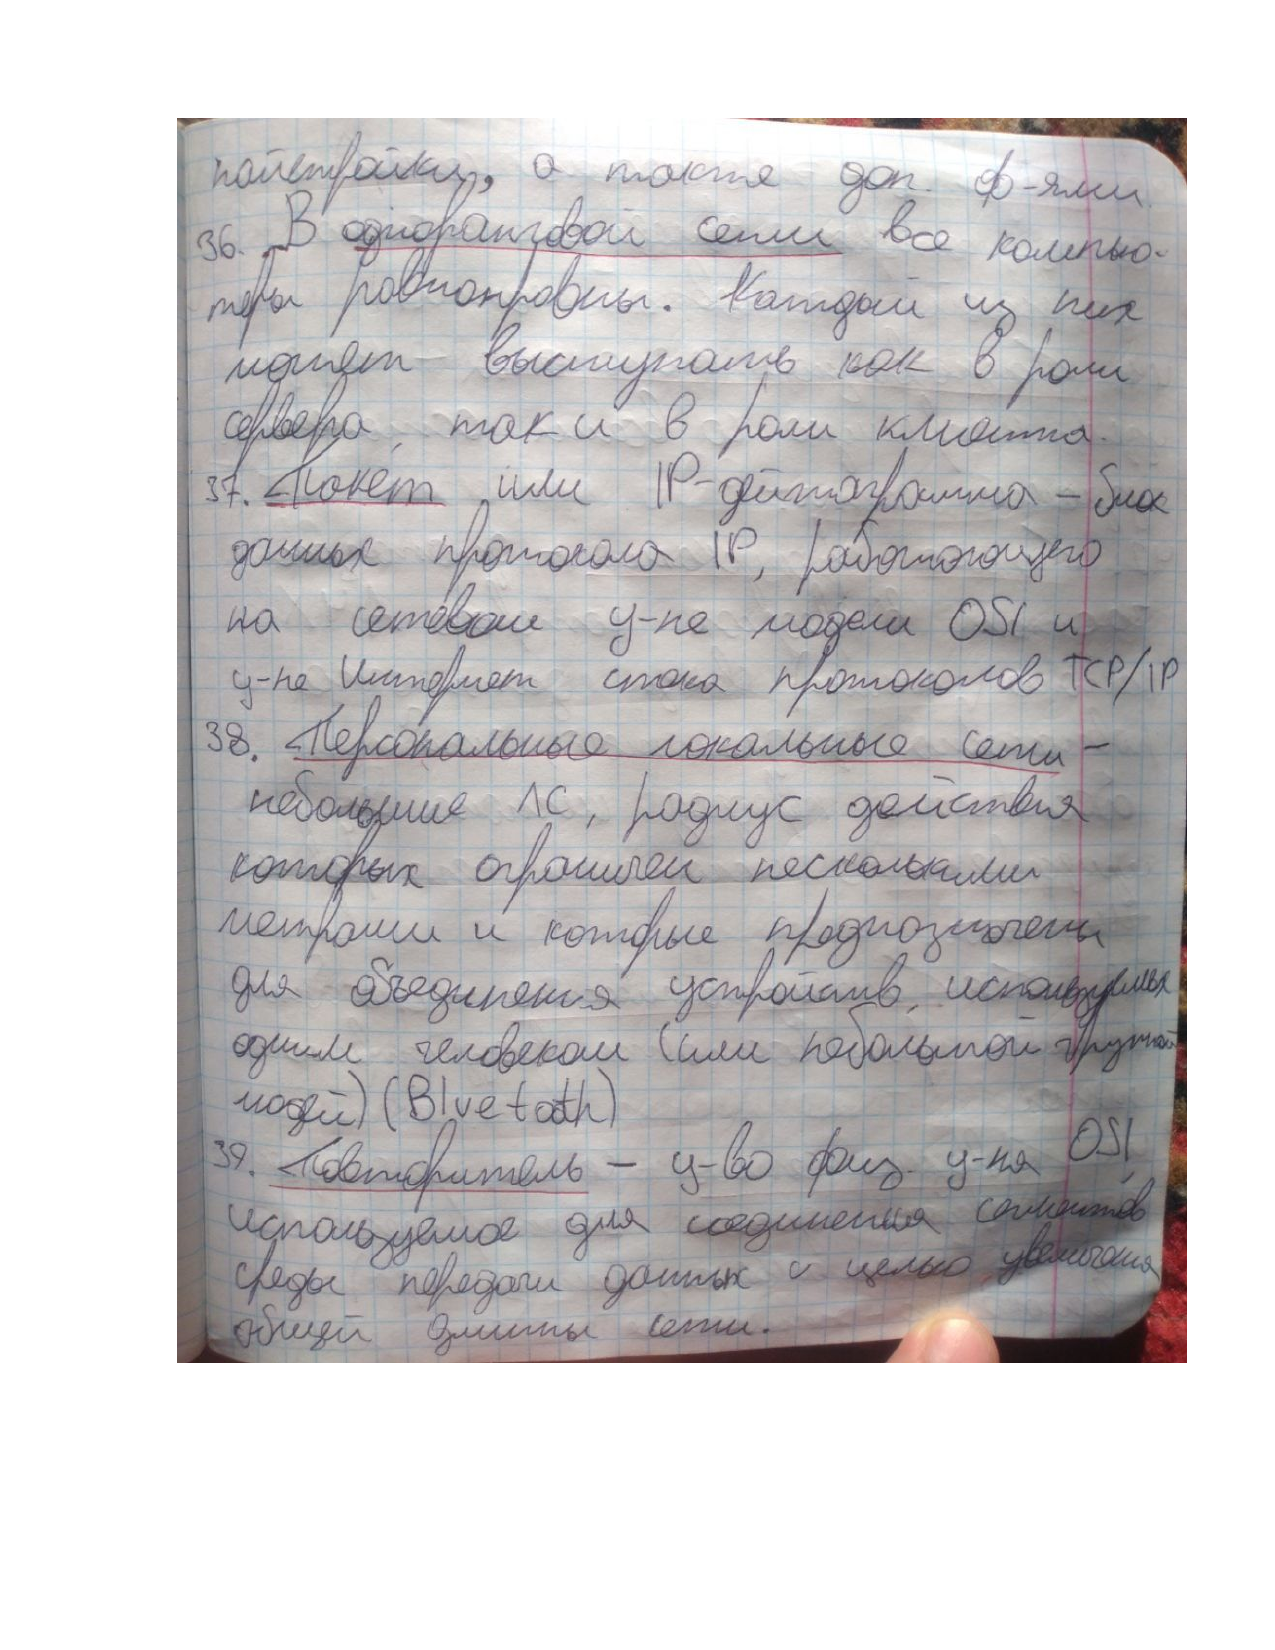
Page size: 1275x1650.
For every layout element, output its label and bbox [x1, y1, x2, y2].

picture [177, 118, 1187, 1363]
